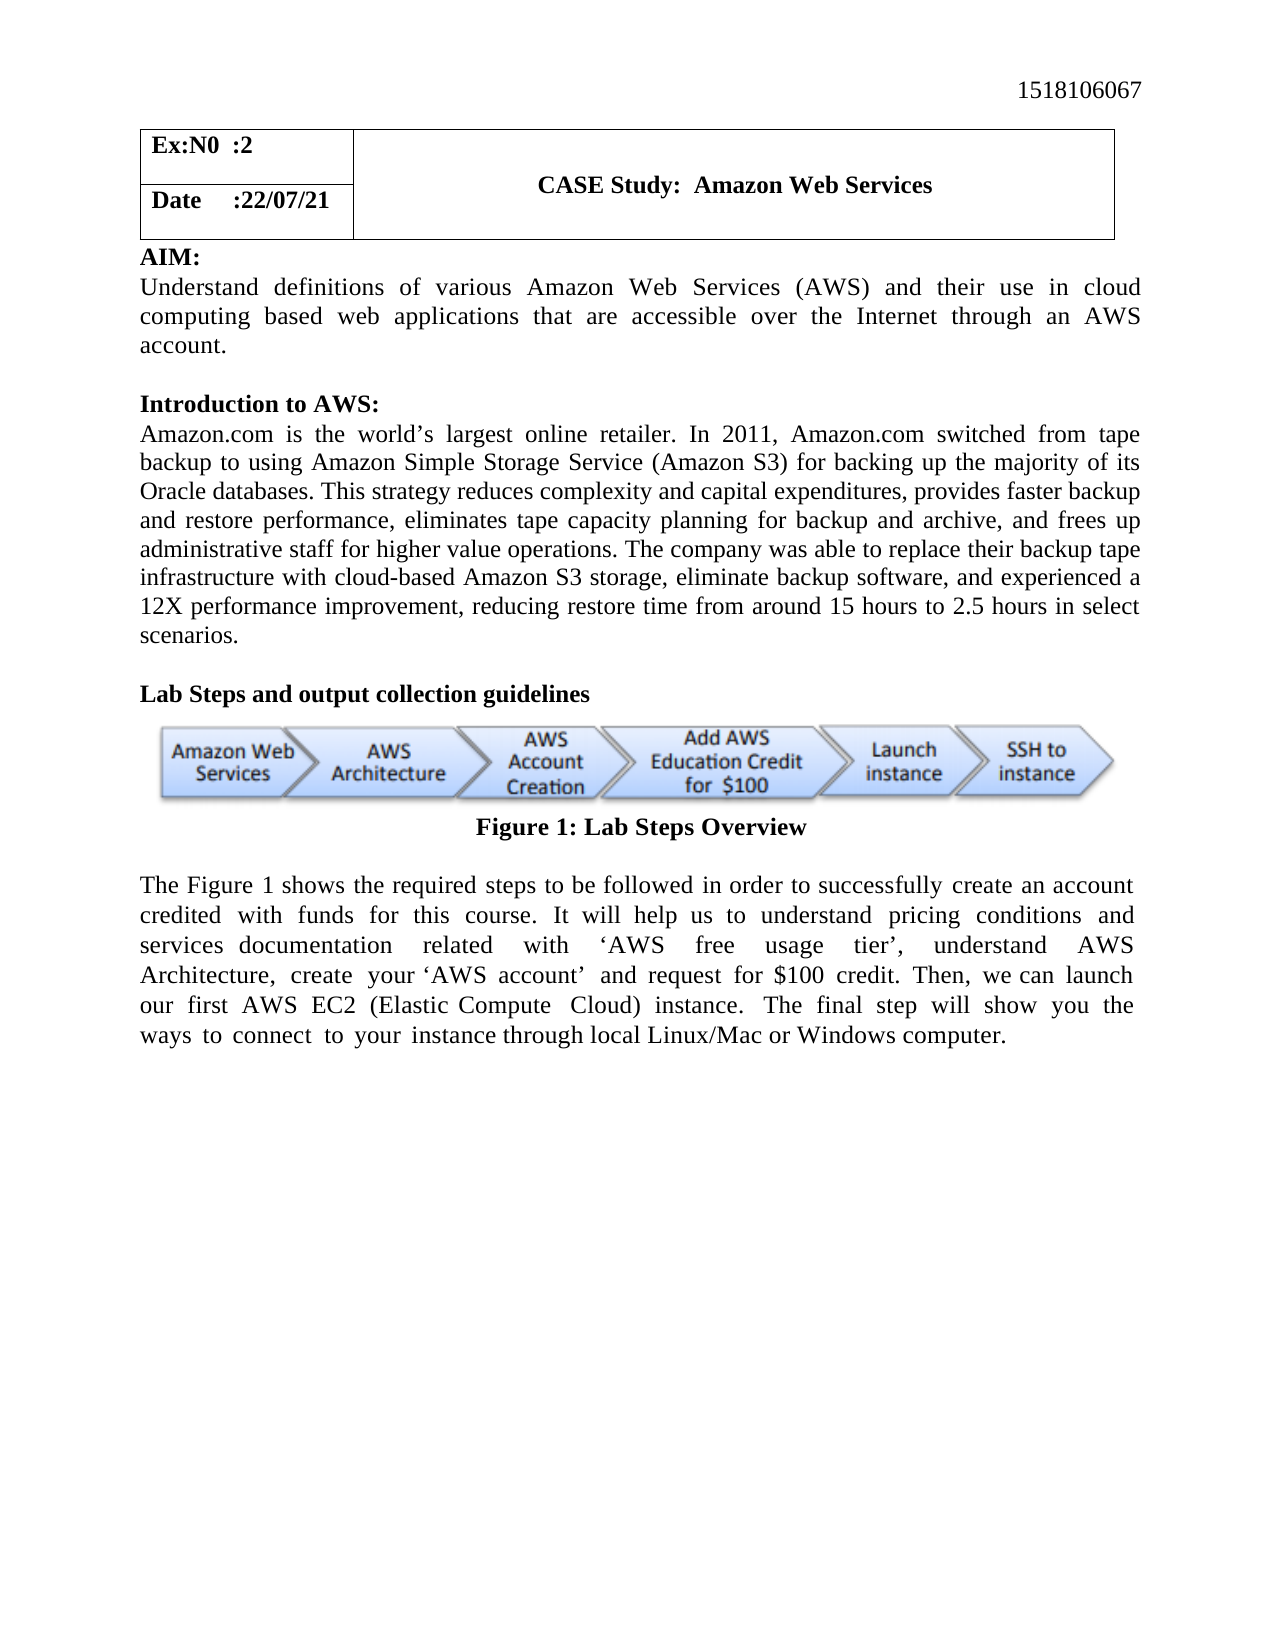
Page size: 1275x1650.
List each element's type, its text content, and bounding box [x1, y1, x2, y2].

table_cell Date :22/07/21 [141, 185, 353, 239]
text Understand definitions of various Amazon Web Services (AWS) and their use in cloud computing based web applications that are accessible over the Internet through an AWS account. [139, 272, 1142, 358]
text Introduction to AWS: [139, 389, 1142, 418]
text Amazon.com is the world’s largest online retailer. In 2011, Amazon.com switched from tape backup to using Amazon Simple Storage Service (Amazon S3) for backing up the majority of its Oracle databases. This strategy reduces complexity and capital expenditures, provides faster backup and restore performance, eliminates tape capacity planning for backup and archive, and frees up administrative staff for higher value operations. The company was able to replace their backup tape infrastructure with cloud-based Amazon S3 storage, eliminate backup software, and experienced a 12X performance improvement, reducing restore time from around 15 hours to 2.5 hours in select scenarios. [139, 419, 1142, 649]
text Figure 1: Lab Steps Overview [139, 814, 1143, 840]
table_header CASE Study: Amazon Web Services [354, 130, 1114, 239]
picture [146, 709, 1130, 815]
table_header Ex:N0 :2 [141, 130, 353, 184]
text AIM: [139, 242, 1142, 271]
text The Figure 1 shows the required steps to be followed in order to successfully create an account credited with funds for this course. It will help us to understand pricing conditions and services documentation related with ‘AWS free usage tier’, understand AWS Architecture, create your ‘AWS account’ and request for $100 credit. Then, we can launch our first AWS EC2 (Elastic Compute Cloud) instance. The final step will show you the ways to connect to your instance through local Linux/Mac or Windows computer. [139, 870, 1134, 1049]
text Lab Steps and output collection guidelines [139, 679, 1142, 708]
